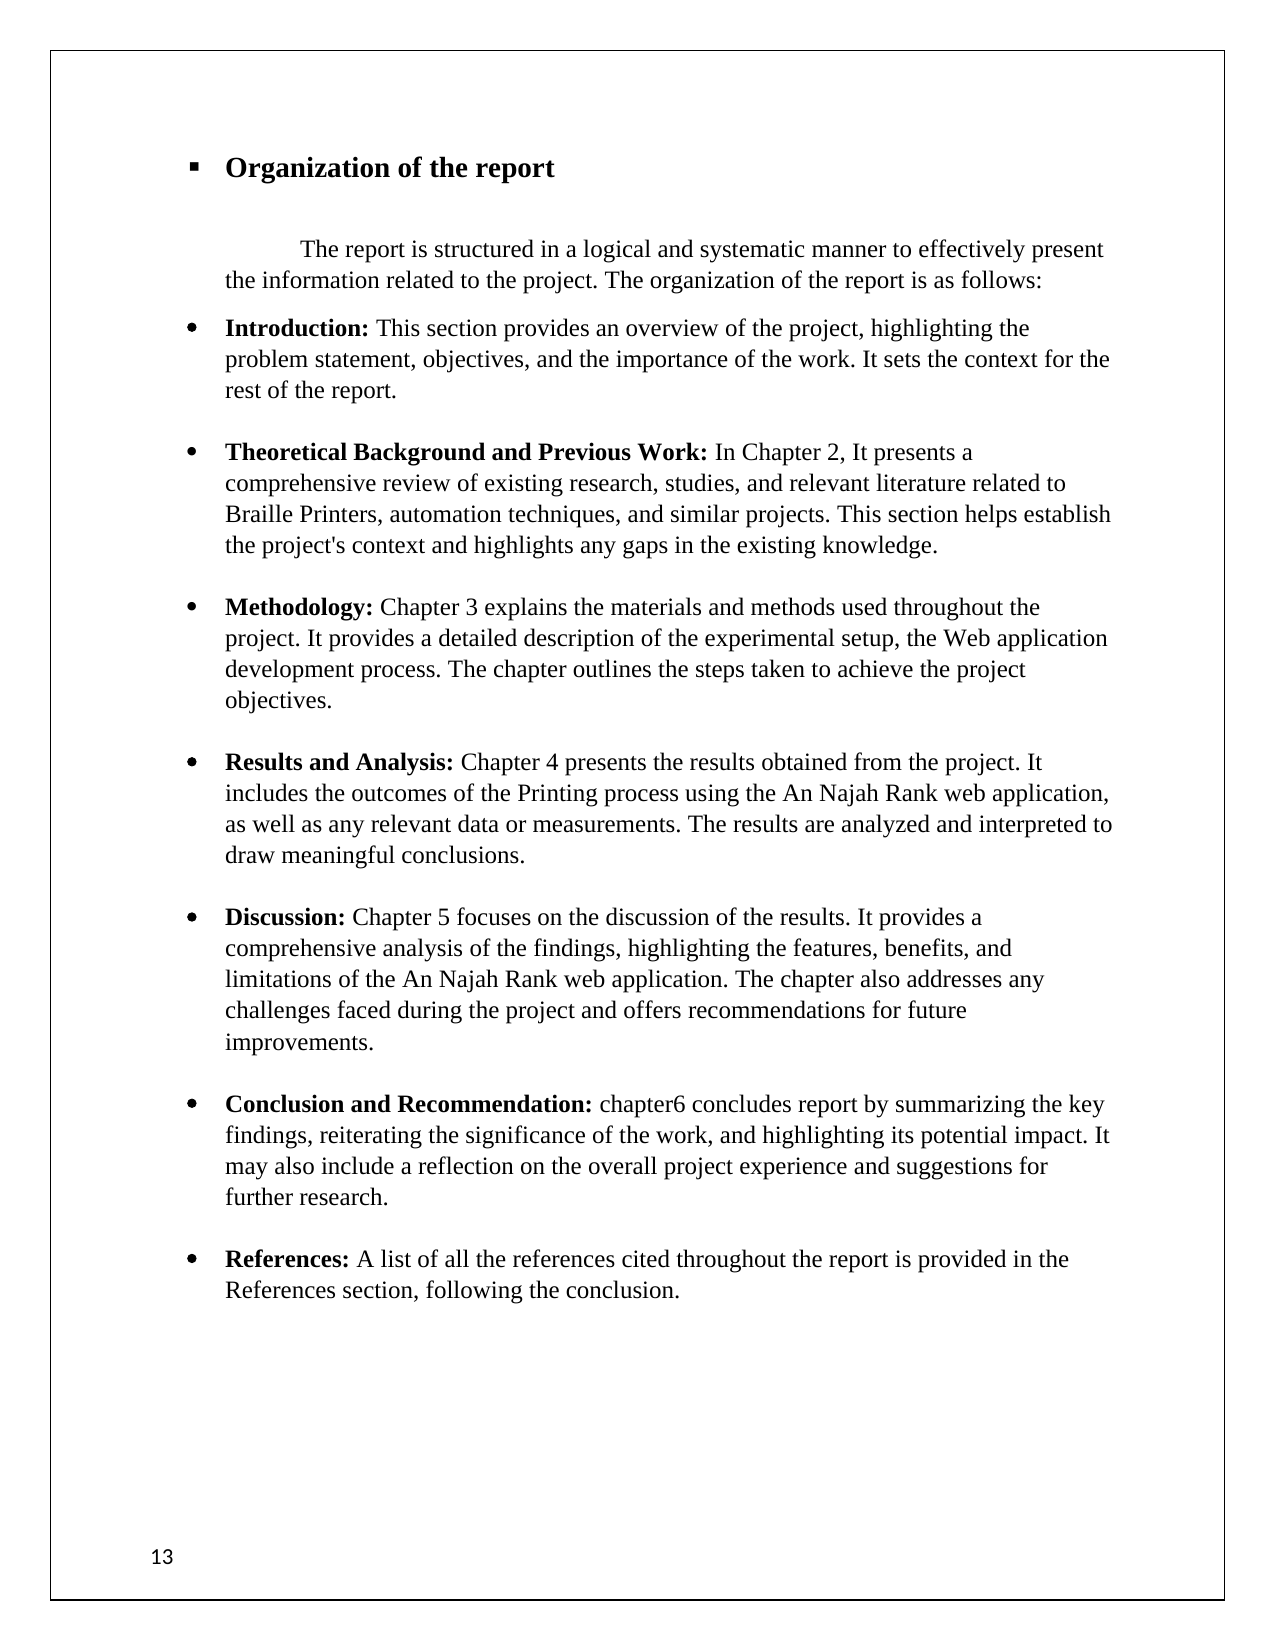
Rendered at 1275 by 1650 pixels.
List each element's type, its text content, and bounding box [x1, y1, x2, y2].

subtitle Organization of the report [187, 150, 1118, 184]
list Introduction: This section provides an overview of the project, highlighting the problem statement, objectives, and the importance of the work. It sets the context for the rest of the report. [187, 313, 1118, 403]
list Conclusion and Recommendation: chapter6 concludes report by summarizing the key findings, reiterating the significance of the work, and highlighting its potential impact. It may also include a reflection on the overall project experience and suggestions for further research. [187, 1089, 1118, 1211]
list Results and Analysis: Chapter 4 presents the results obtained from the project. It includes the outcomes of the Printing process using the An Najah Rank web application, as well as any relevant data or measurements. The results are analyzed and interpreted to draw meaningful conclusions. [187, 747, 1118, 869]
list Theoretical Background and Previous Work: In Chapter 2, It presents a comprehensive review of existing research, studies, and relevant literature related to Braille Printers, automation techniques, and similar projects. This section helps establish the project's context and highlights any gaps in the existing knowledge. [187, 437, 1118, 559]
list References: A list of all the references cited throughout the report is provided in the References section, following the conclusion. [187, 1244, 1118, 1304]
text The report is structured in a logical and systematic manner to effectively present the information related to the project. The organization of the report is as follows: [225, 234, 1118, 294]
list Discussion: Chapter 5 focuses on the discussion of the results. It provides a comprehensive analysis of the findings, highlighting the features, benefits, and limitations of the An Najah Rank web application. The chapter also addresses any challenges faced during the project and offers recommendations for future improvements. [187, 902, 1118, 1055]
list Methodology: Chapter 3 explains the materials and methods used throughout the project. It provides a detailed description of the experimental setup, the Web application development process. The chapter outlines the steps taken to achieve the project objectives. [187, 592, 1118, 714]
